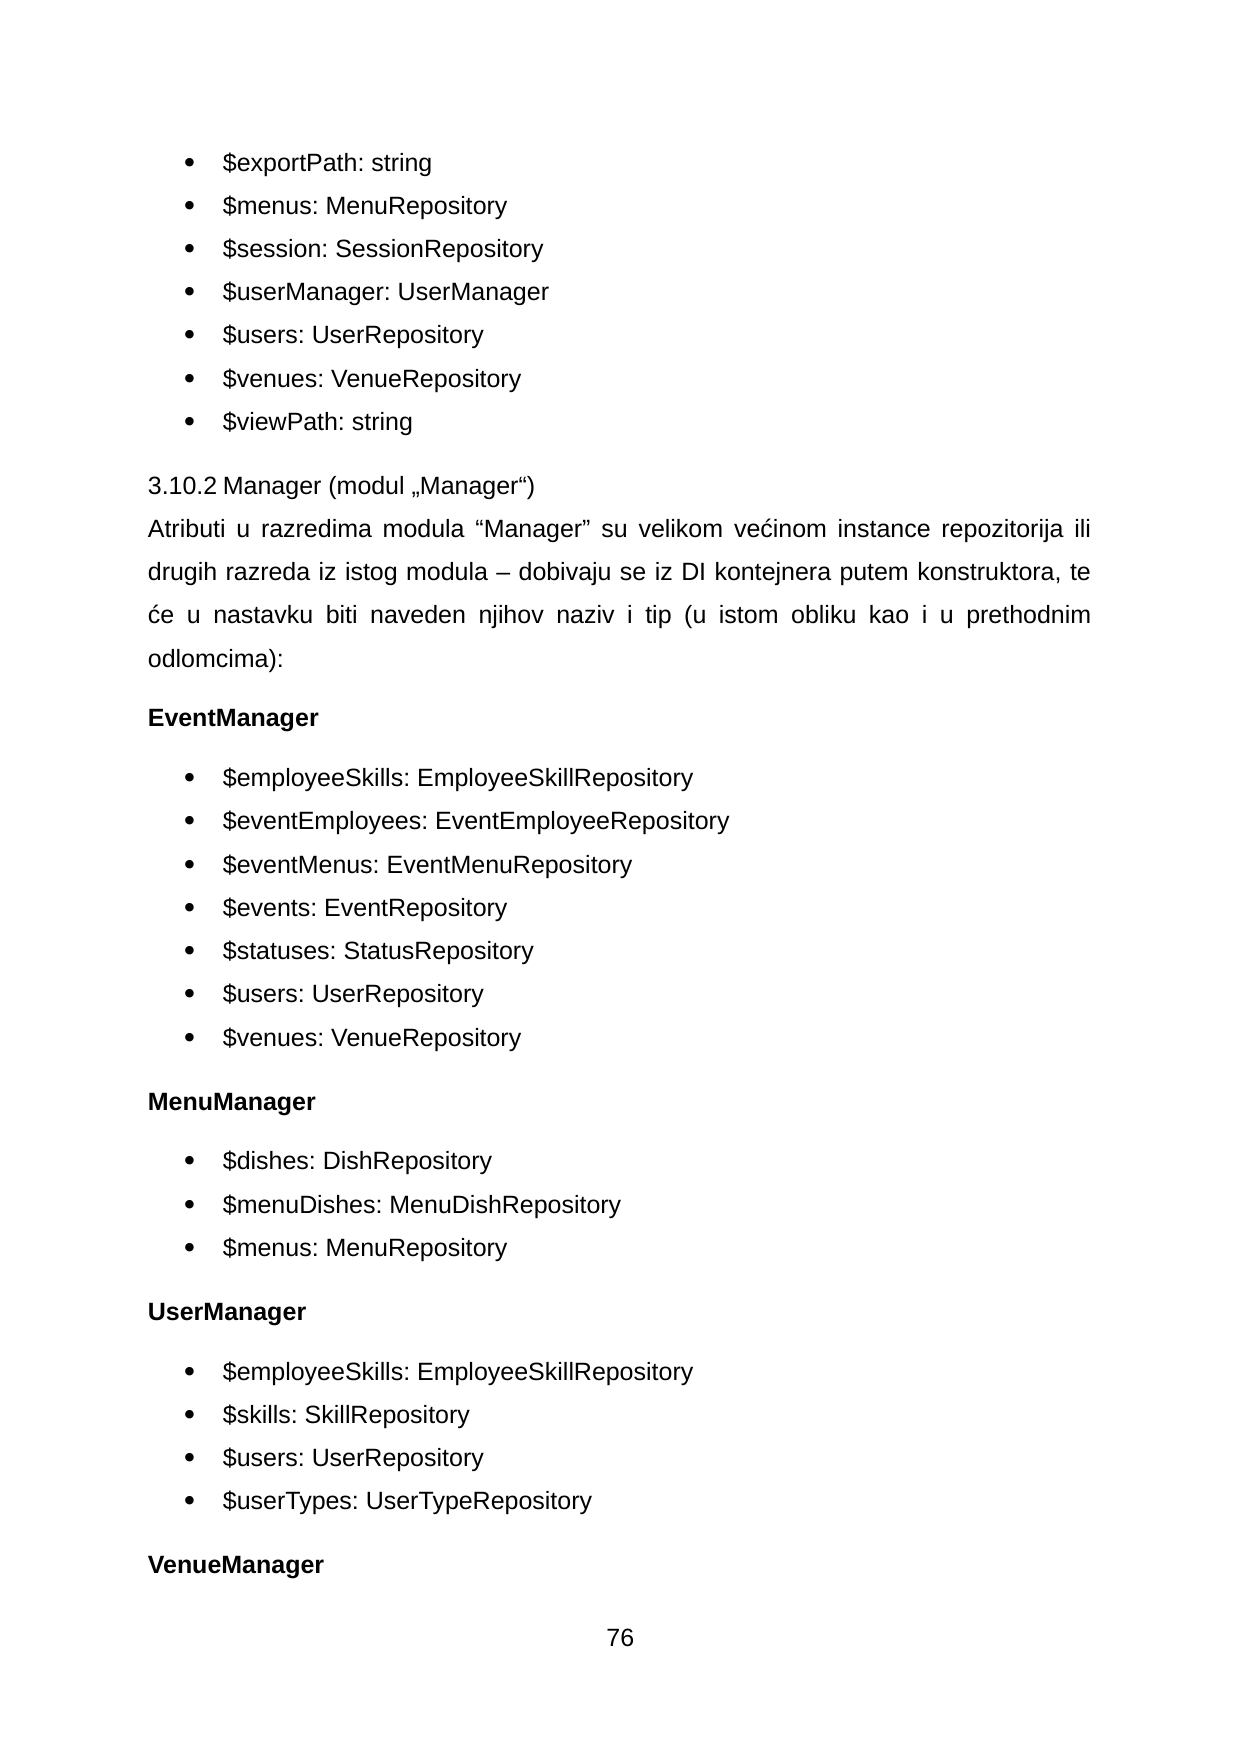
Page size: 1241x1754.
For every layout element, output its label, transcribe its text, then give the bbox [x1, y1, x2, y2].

text EventManager [148, 703, 1093, 732]
list $users: UserRepository [185, 979, 1093, 1008]
list $dishes: DishRepository [185, 1146, 1093, 1175]
text Atributi u razredima modula “Manager” su velikom većinom instance repozitorija ili drugih razreda iz istog modula – dobivaju se iz DI kontejnera putem konstruktora, te će u nastavku biti naveden njihov naziv i tip (u istom obliku kao i u prethodnim odlomcima): [148, 514, 1093, 672]
list $menus: MenuRepository [185, 1233, 1093, 1262]
list $eventMenus: EventMenuRepository [185, 849, 1093, 878]
list $employeeSkills: EmployeeSkillRepository [185, 763, 1093, 792]
list $venues: VenueRepository [185, 364, 1093, 393]
list $users: UserRepository [185, 321, 1093, 349]
text UserManager [148, 1297, 1093, 1326]
list $events: EventRepository [185, 893, 1093, 922]
list $viewPath: string [185, 407, 1093, 436]
text MenuManager [148, 1087, 1093, 1115]
list $userTypes: UserTypeRepository [185, 1486, 1093, 1515]
list $eventEmployees: EventEmployeeRepository [185, 806, 1093, 835]
list $userManager: UserManager [185, 277, 1093, 306]
list $employeeSkills: EmployeeSkillRepository [185, 1357, 1093, 1386]
list $users: UserRepository [185, 1443, 1093, 1472]
subtitle Manager (modul „Manager“) [148, 471, 1093, 500]
list $exportPath: string [185, 148, 1093, 176]
list $skills: SkillRepository [185, 1400, 1093, 1429]
list $statuses: StatusRepository [185, 936, 1093, 965]
text VenueManager [148, 1550, 1093, 1579]
list $menuDishes: MenuDishRepository [185, 1189, 1093, 1218]
list $session: SessionRepository [185, 234, 1093, 263]
list $venues: VenueRepository [185, 1022, 1093, 1051]
list $menus: MenuRepository [185, 191, 1093, 220]
